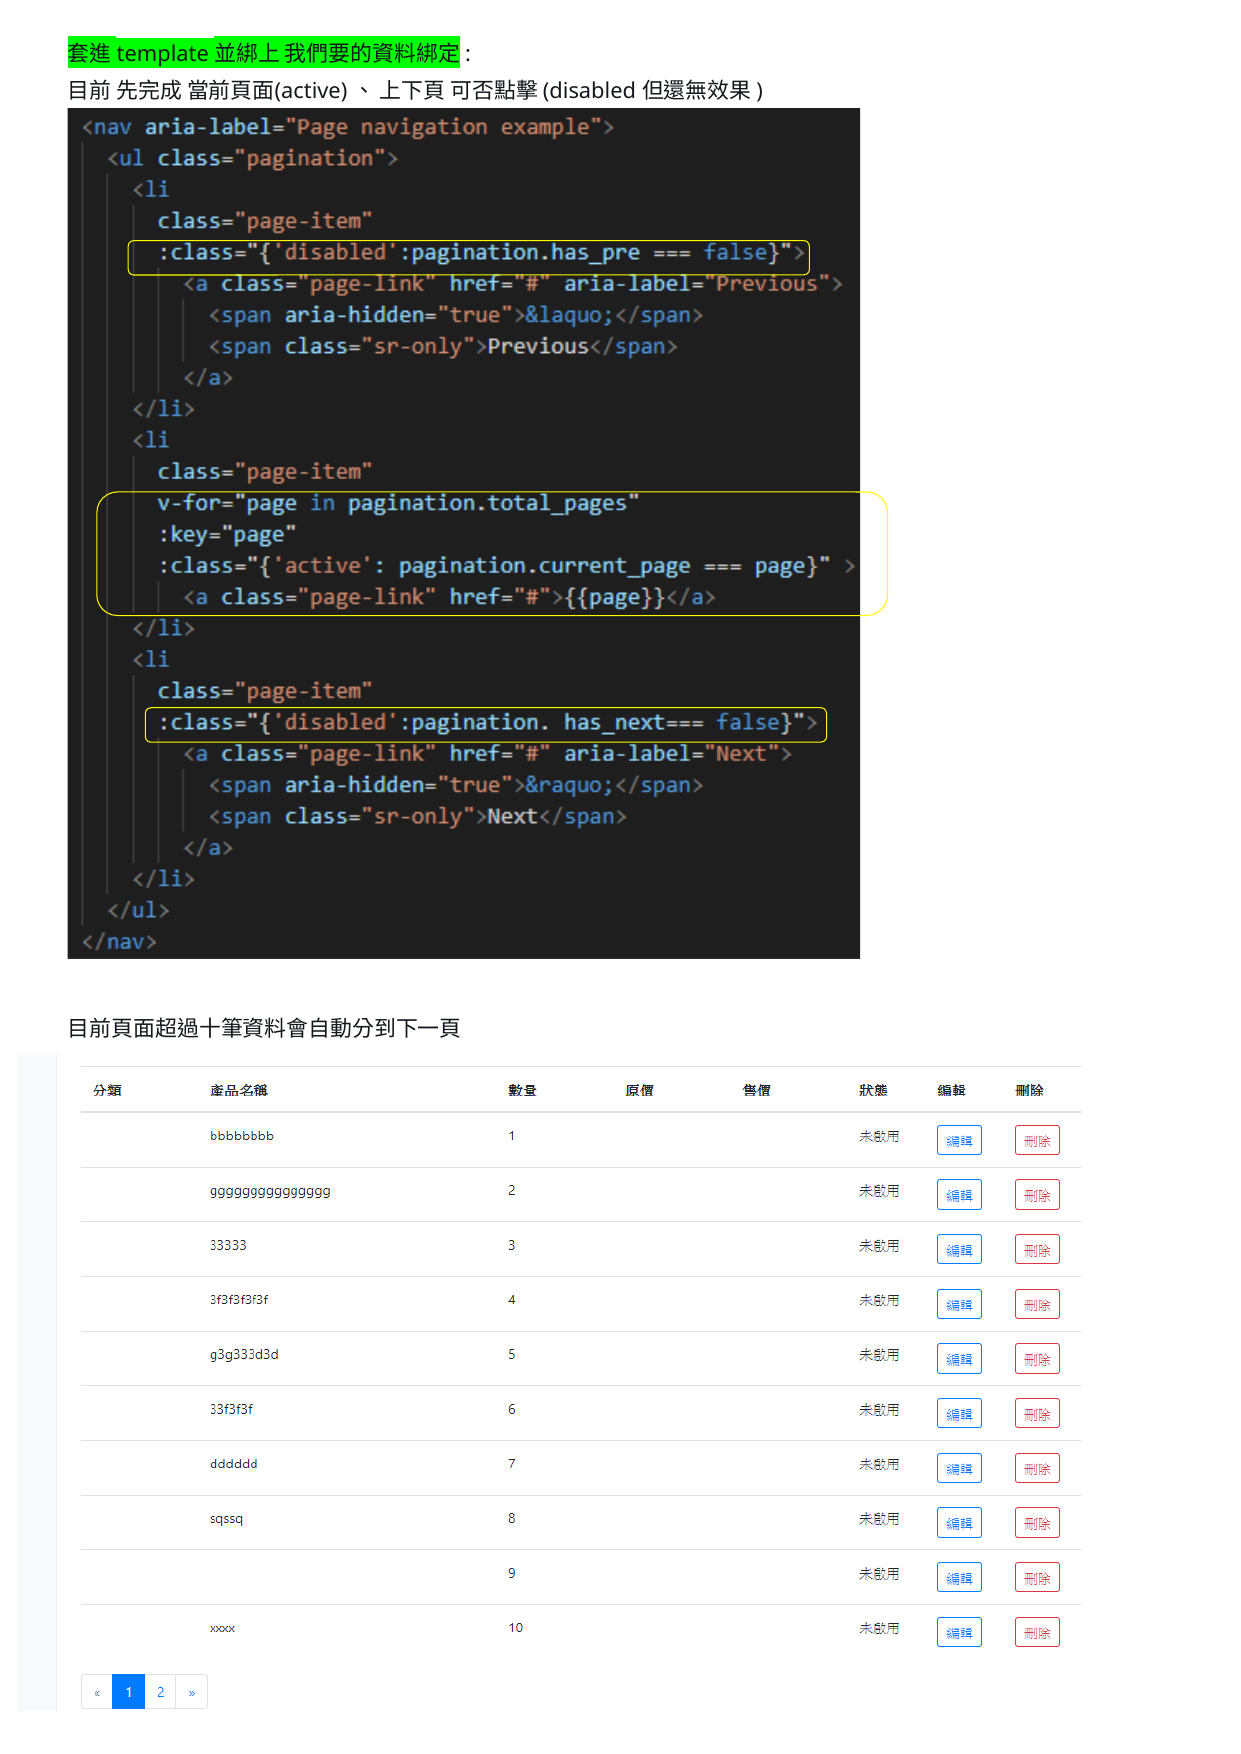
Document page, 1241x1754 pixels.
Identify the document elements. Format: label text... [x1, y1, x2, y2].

text 目前頁面超過十筆資料會自動分到下一頁 [18, 1008, 1222, 1046]
text 目前 先完成 當前頁面(active) 、 上下頁 可否點擊 (disabled 但還無效果 ) [18, 71, 1222, 108]
text 套進 template 並綁上 我們要的資料綁定 : [18, 33, 1222, 71]
